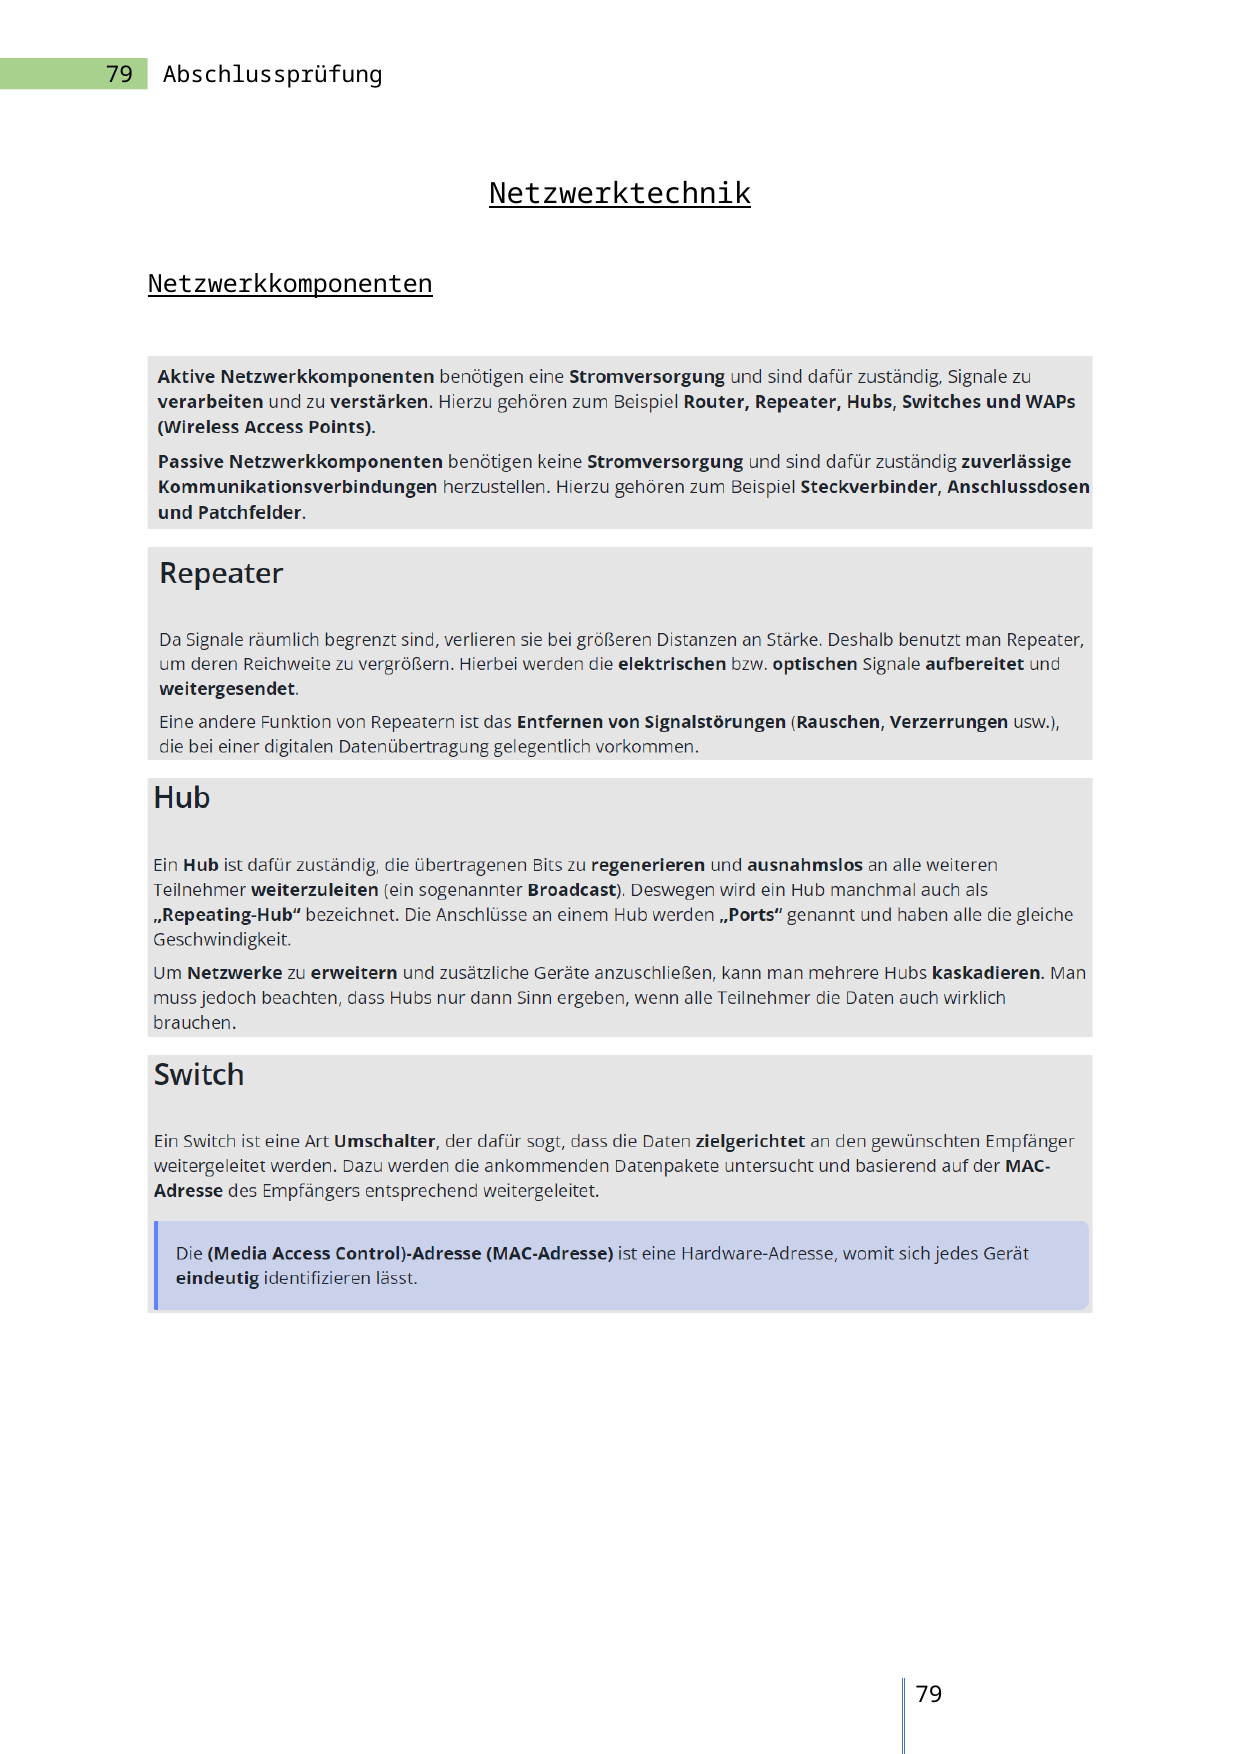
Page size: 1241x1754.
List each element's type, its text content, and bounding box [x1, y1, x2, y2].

subtitle Netzwerkkomponenten [148, 266, 1093, 300]
picture [147, 778, 1093, 1037]
picture [147, 356, 1093, 529]
picture [147, 547, 1093, 760]
subtitle Netzwerktechnik [148, 173, 1093, 212]
picture [147, 1055, 1093, 1313]
